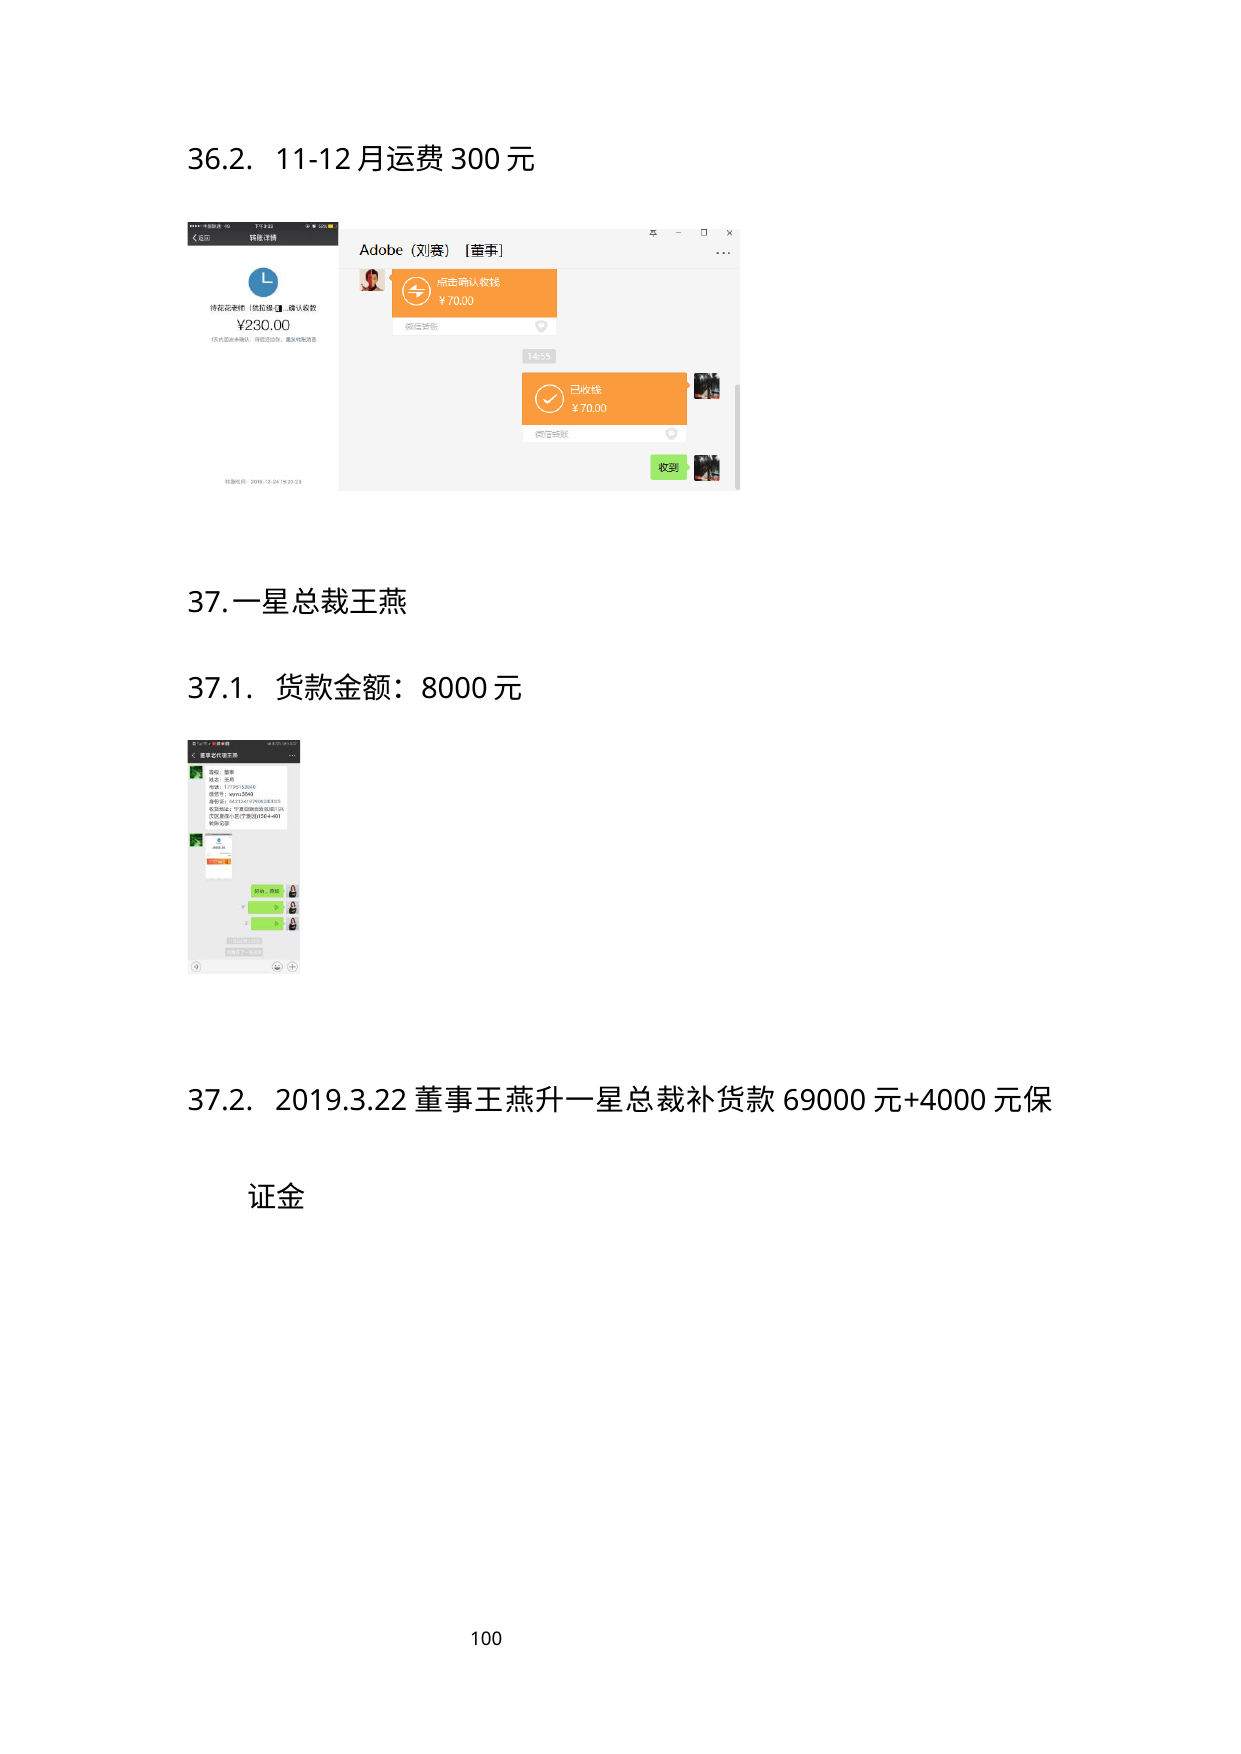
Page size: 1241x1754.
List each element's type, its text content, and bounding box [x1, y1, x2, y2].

picture [187, 740, 300, 974]
subtitle 2019.3.22董事王燕升一星总裁补货款69000元+4000元保证金 [187, 1065, 1053, 1227]
subtitle 货款金额：8000元 [187, 654, 1053, 719]
subtitle 11-12月运费300元 [187, 124, 1053, 189]
picture [187, 222, 740, 491]
subtitle 一星总裁王燕 [187, 568, 1053, 633]
